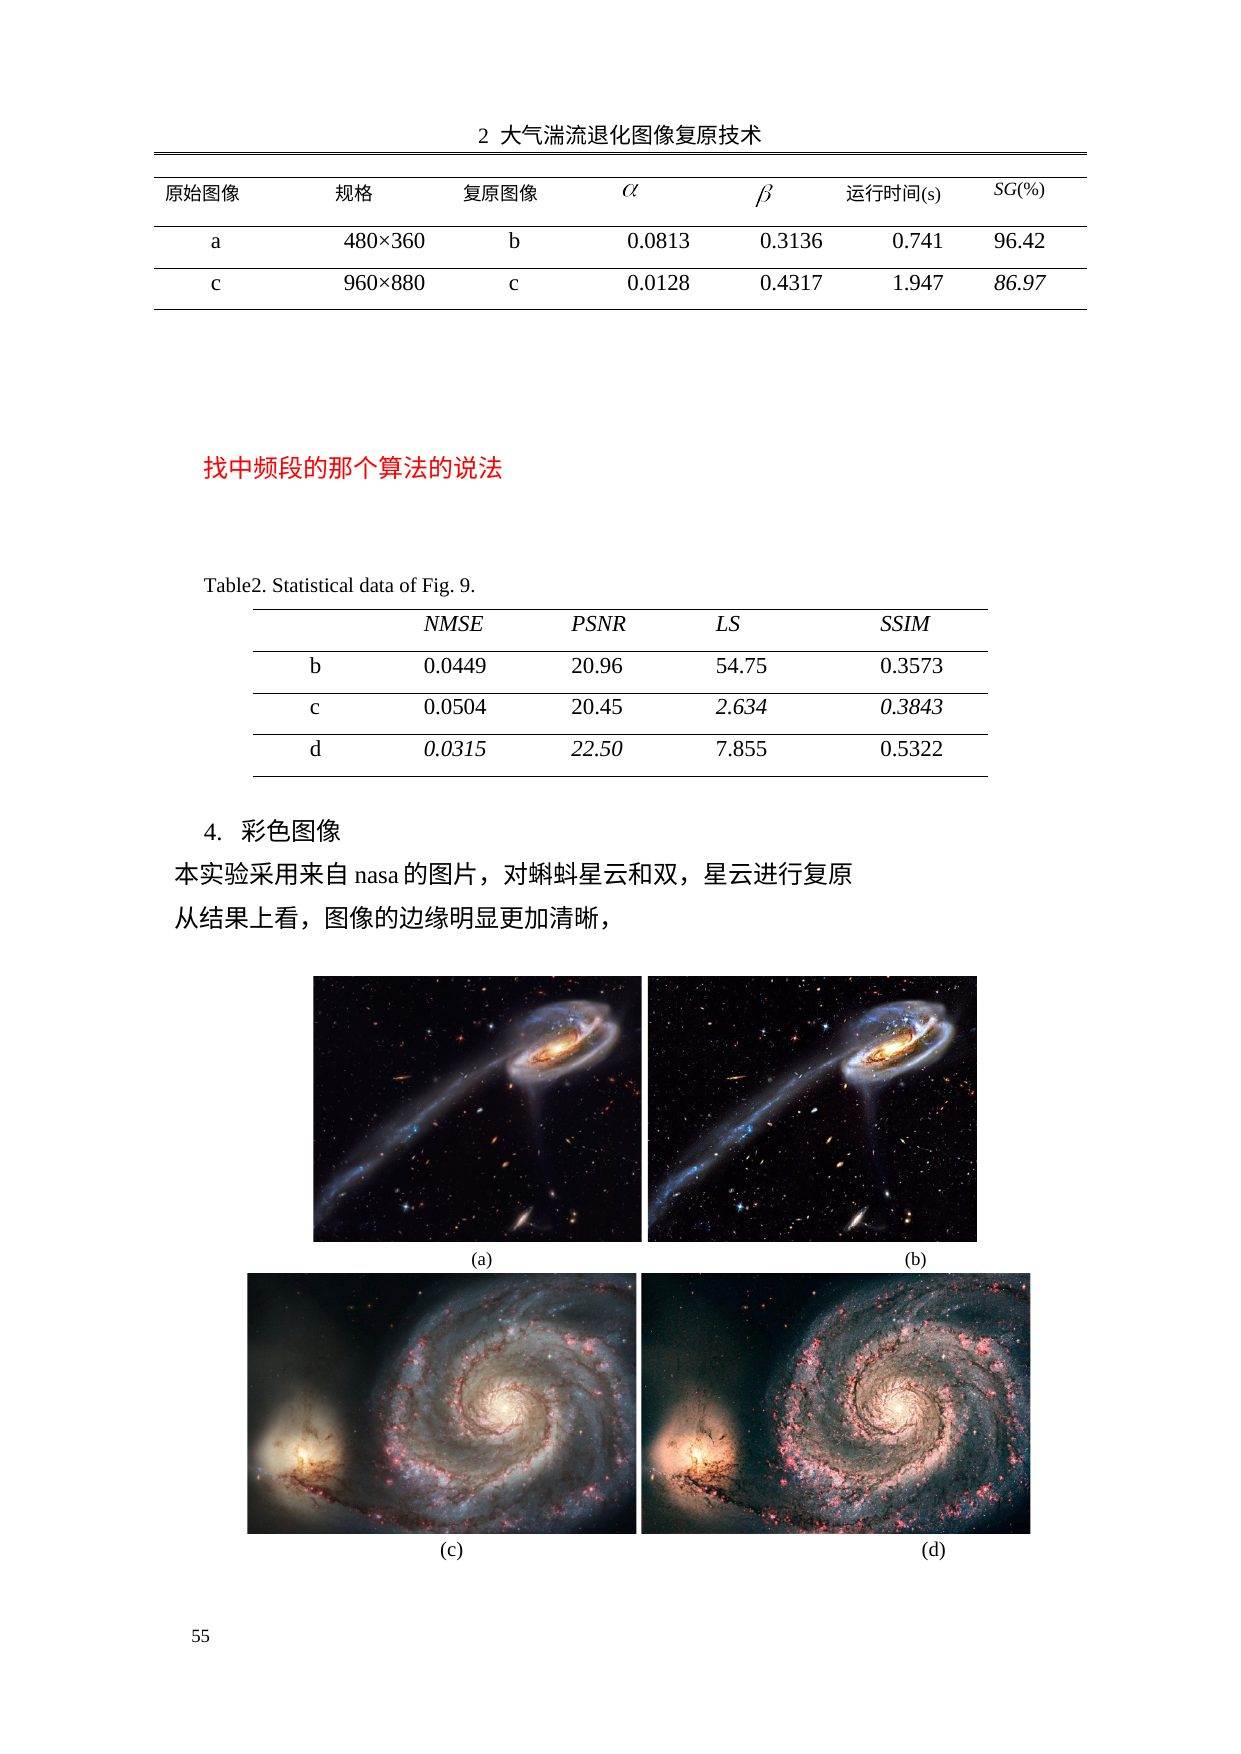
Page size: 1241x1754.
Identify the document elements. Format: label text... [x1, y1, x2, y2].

table_header NMSE [366, 610, 514, 651]
table_header SG(%) [983, 178, 1087, 226]
table_cell 96.42 [983, 227, 1087, 267]
table_cell 0.0128 [570, 269, 703, 309]
table_cell c [154, 269, 286, 309]
table_cell 0.0813 [570, 227, 703, 267]
picture [641, 1273, 1031, 1534]
table_header 原始图像 [154, 178, 286, 226]
table_cell 0.741 [835, 227, 983, 267]
table_header LS [659, 610, 823, 651]
table_cell 20.45 [514, 694, 658, 734]
text 本实验采用来自nasa的图片，对蝌蚪星云和双，星云进行复原 [153, 855, 1087, 891]
table_cell 0.0504 [366, 694, 514, 734]
table_cell b [253, 652, 366, 692]
picture [247, 1273, 637, 1534]
table_cell b [452, 227, 570, 267]
table_header 运行时间(s) [835, 178, 983, 226]
picture [313, 976, 642, 1242]
table_cell 54.75 [659, 652, 823, 692]
text Table2. Statistical data of Fig. 9. [153, 573, 1087, 597]
table_cell 0.4317 [703, 269, 835, 309]
text 从结果上看，图像的边缘明显更加清晰， [153, 898, 1087, 934]
table_cell 480×360 [286, 227, 452, 267]
text 找中频段的那个算法的说法 [153, 448, 1087, 484]
table_cell 2.634 [659, 694, 823, 734]
table_cell 86.97 [983, 269, 1087, 309]
table_cell 22.50 [514, 735, 658, 776]
table_header 复原图像 [452, 178, 570, 226]
table_cell a [154, 227, 286, 267]
table_header [703, 178, 835, 226]
table_header SSIM [823, 610, 988, 651]
table_header [253, 610, 366, 651]
text (a) (b) [153, 1247, 1087, 1269]
table_cell d [253, 735, 366, 776]
list 彩色图像 [203, 811, 1087, 847]
table_cell c [452, 269, 570, 309]
text (c) (d) [153, 1537, 1087, 1561]
table_cell 1.947 [835, 269, 983, 309]
table_cell 0.3843 [823, 694, 988, 734]
picture [647, 976, 977, 1242]
table_cell 0.3136 [703, 227, 835, 267]
table_cell c [253, 694, 366, 734]
table_cell 7.855 [659, 735, 823, 776]
table_cell 20.96 [514, 652, 658, 692]
table_header 规格 [286, 178, 452, 226]
table_cell 0.5322 [823, 735, 988, 776]
table_cell 0.0315 [366, 735, 514, 776]
table_header PSNR [514, 610, 658, 651]
table_cell 0.3573 [823, 652, 988, 692]
table_cell 960×880 [286, 269, 452, 309]
table_header [570, 178, 703, 226]
table_cell 0.0449 [366, 652, 514, 692]
